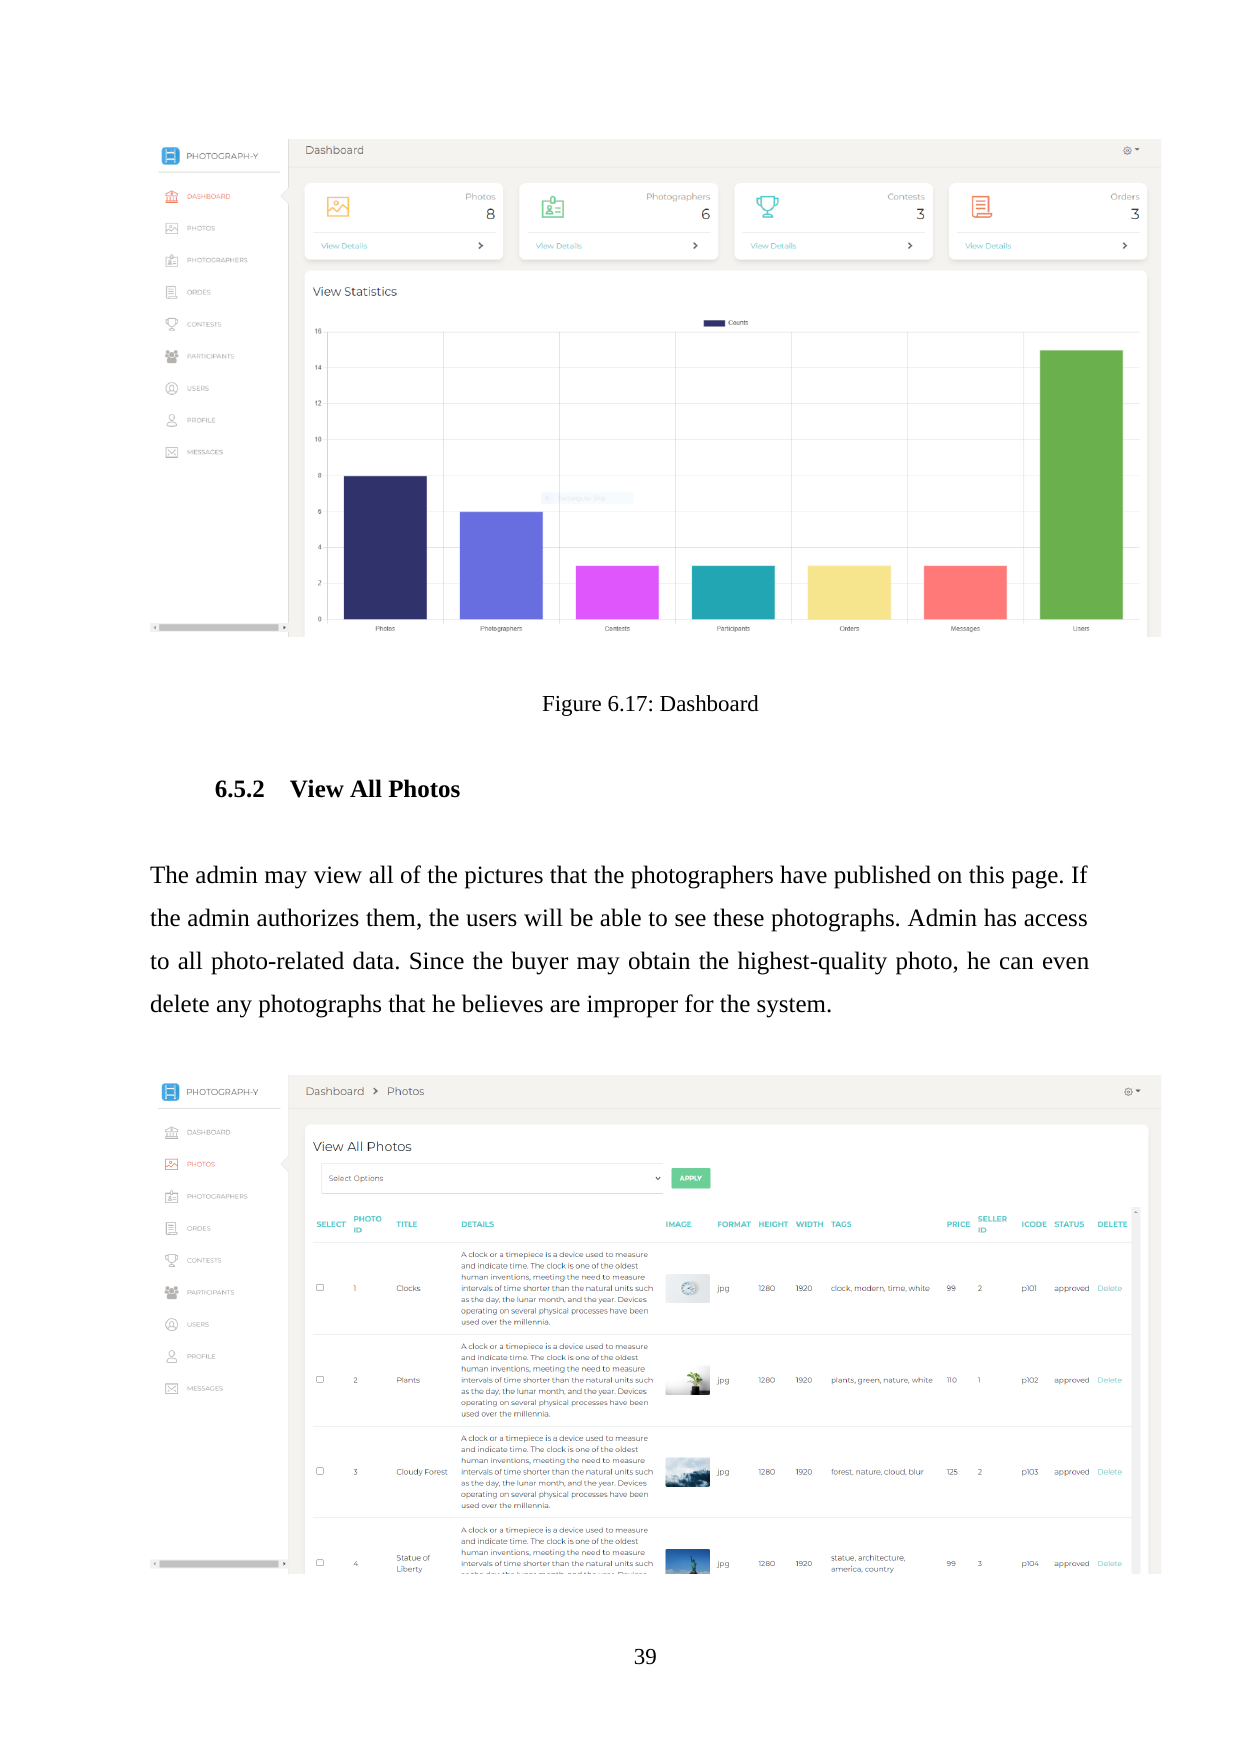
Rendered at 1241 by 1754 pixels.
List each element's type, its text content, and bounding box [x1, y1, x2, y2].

subtitle Figure 6.17: Dashboard [150, 690, 1151, 717]
picture [150, 139, 1162, 637]
subtitle The admin may view all of the pictures that the photographers have published on this page. If the admin authorizes them, the users will be able to see these photographs. Admin has access to all photo-related data. Since the buyer may obtain the highest-quality photo, he can even delete any photographs that he believes are improper for the system. [150, 860, 1090, 1018]
picture [150, 1075, 1162, 1574]
list View All Photos [214, 774, 1151, 803]
